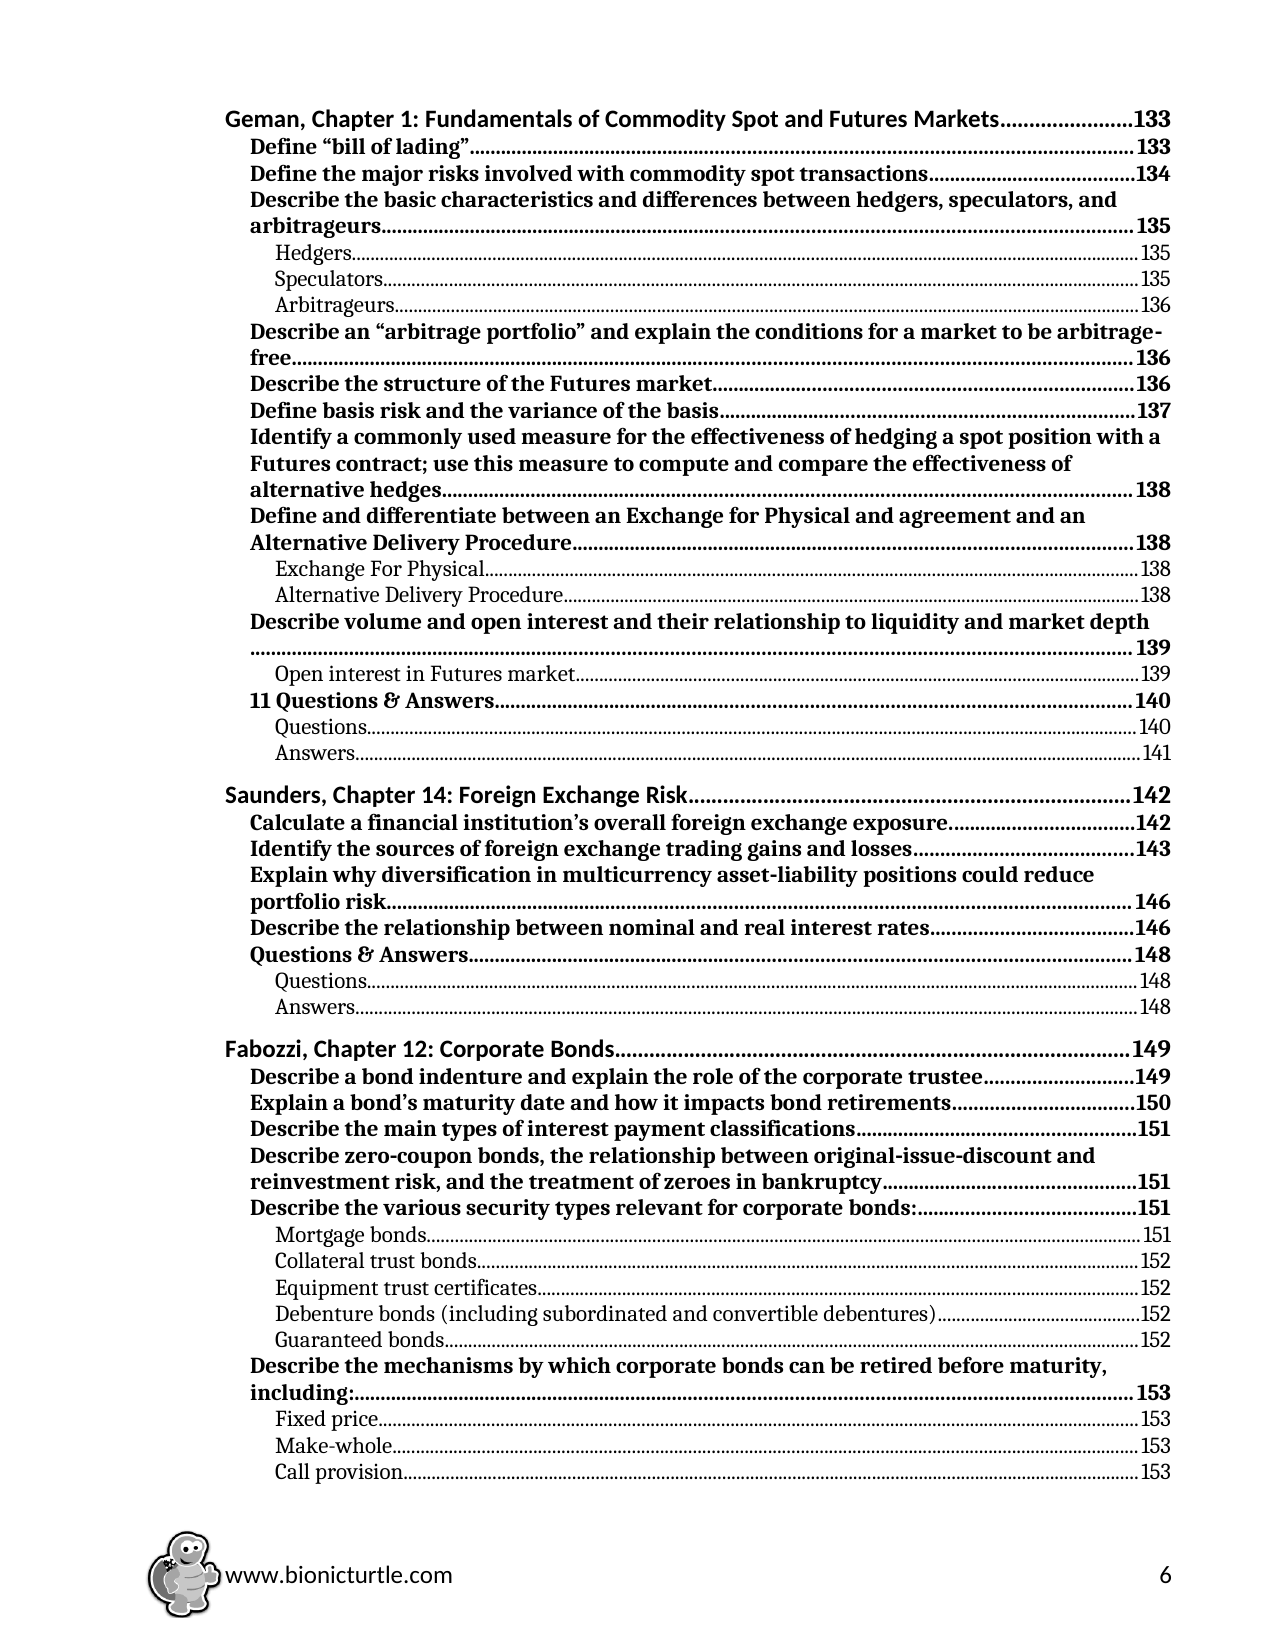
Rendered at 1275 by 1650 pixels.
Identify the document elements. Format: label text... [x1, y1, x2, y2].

text Alternative Delivery Procedure 138 [275, 582, 1172, 608]
text Mortgage bonds 151 [275, 1222, 1172, 1248]
text Fabozzi, Chapter 12: Corporate Bonds 149 [225, 1033, 1172, 1063]
text Call provision 153 [275, 1459, 1172, 1485]
text Debenture bonds (including subordinated and convertible debentures) 152 [275, 1301, 1172, 1327]
text Questions 140 [275, 714, 1172, 740]
text Fixed price 153 [275, 1406, 1172, 1432]
text Arbitrageurs 136 [275, 292, 1172, 318]
text Describe the various security types relevant for corporate bonds: 151 [250, 1195, 1172, 1222]
text Make-whole 153 [275, 1432, 1172, 1459]
text Open interest in Futures market 139 [275, 661, 1172, 687]
text Calculate a financial institution’s overall foreign exchange exposure. 142 [250, 809, 1172, 836]
text Equipment trust certificates 152 [275, 1274, 1172, 1301]
text Describe zero‐coupon bonds, the relationship between original‐issue‐discount and reinvestment risk, and the treatment of zeroes in bankruptcy 151 [250, 1142, 1172, 1195]
text Define the major risks involved with commodity spot transactions 134 [250, 160, 1172, 187]
text Describe the basic characteristics and differences between hedgers, speculators, and arbitrageurs 135 [250, 187, 1172, 239]
text Describe the mechanisms by which corporate bonds can be retired before maturity, including: 153 [250, 1353, 1172, 1406]
text Saunders, Chapter 14: Foreign Exchange Risk 142 [225, 779, 1172, 809]
text Describe an “arbitrage portfolio” and explain the conditions for a market to be arbitrage‐free 136 [250, 318, 1172, 371]
text Exchange For Physical 138 [275, 556, 1172, 582]
text Describe the relationship between nominal and real interest rates 146 [250, 915, 1172, 941]
text Describe volume and open interest and their relationship to liquidity and market depth 139 [250, 608, 1172, 661]
text Define basis risk and the variance of the basis 137 [250, 398, 1172, 424]
text Describe a bond indenture and explain the role of the corporate trustee 149 [250, 1063, 1172, 1090]
text Questions 148 [275, 968, 1172, 994]
text Guaranteed bonds 152 [275, 1327, 1172, 1353]
text Answers 141 [275, 740, 1172, 767]
text Describe the structure of the Futures market. 136 [250, 371, 1172, 398]
text Identify a commonly used measure for the effectiveness of hedging a spot position with a Futures contract; use this measure to compute and compare the effectiveness of alternative hedges 138 [250, 424, 1172, 503]
text Explain why diversification in multicurrency asset‐liability positions could reduce portfolio risk 146 [250, 862, 1172, 915]
text Identify the sources of foreign exchange trading gains and losses 143 [250, 836, 1172, 862]
text Geman, Chapter 1: Fundamentals of Commodity Spot and Futures Markets 133 [225, 103, 1172, 134]
text 11 Questions & Answers 140 [250, 687, 1172, 714]
text Define and differentiate between an Exchange for Physical and agreement and an Alternative Delivery Procedure 138 [250, 503, 1172, 556]
text Explain a bond’s maturity date and how it impacts bond retirements 150 [250, 1090, 1172, 1116]
text Speculators 135 [275, 266, 1172, 292]
text Questions & Answers 148 [250, 941, 1172, 968]
text Collateral trust bonds 152 [275, 1248, 1172, 1274]
text Answers 148 [275, 994, 1172, 1020]
text Hedgers 135 [275, 239, 1172, 266]
text Define “bill of lading” 133 [250, 134, 1172, 160]
text Describe the main types of interest payment classifications 151 [250, 1116, 1172, 1142]
